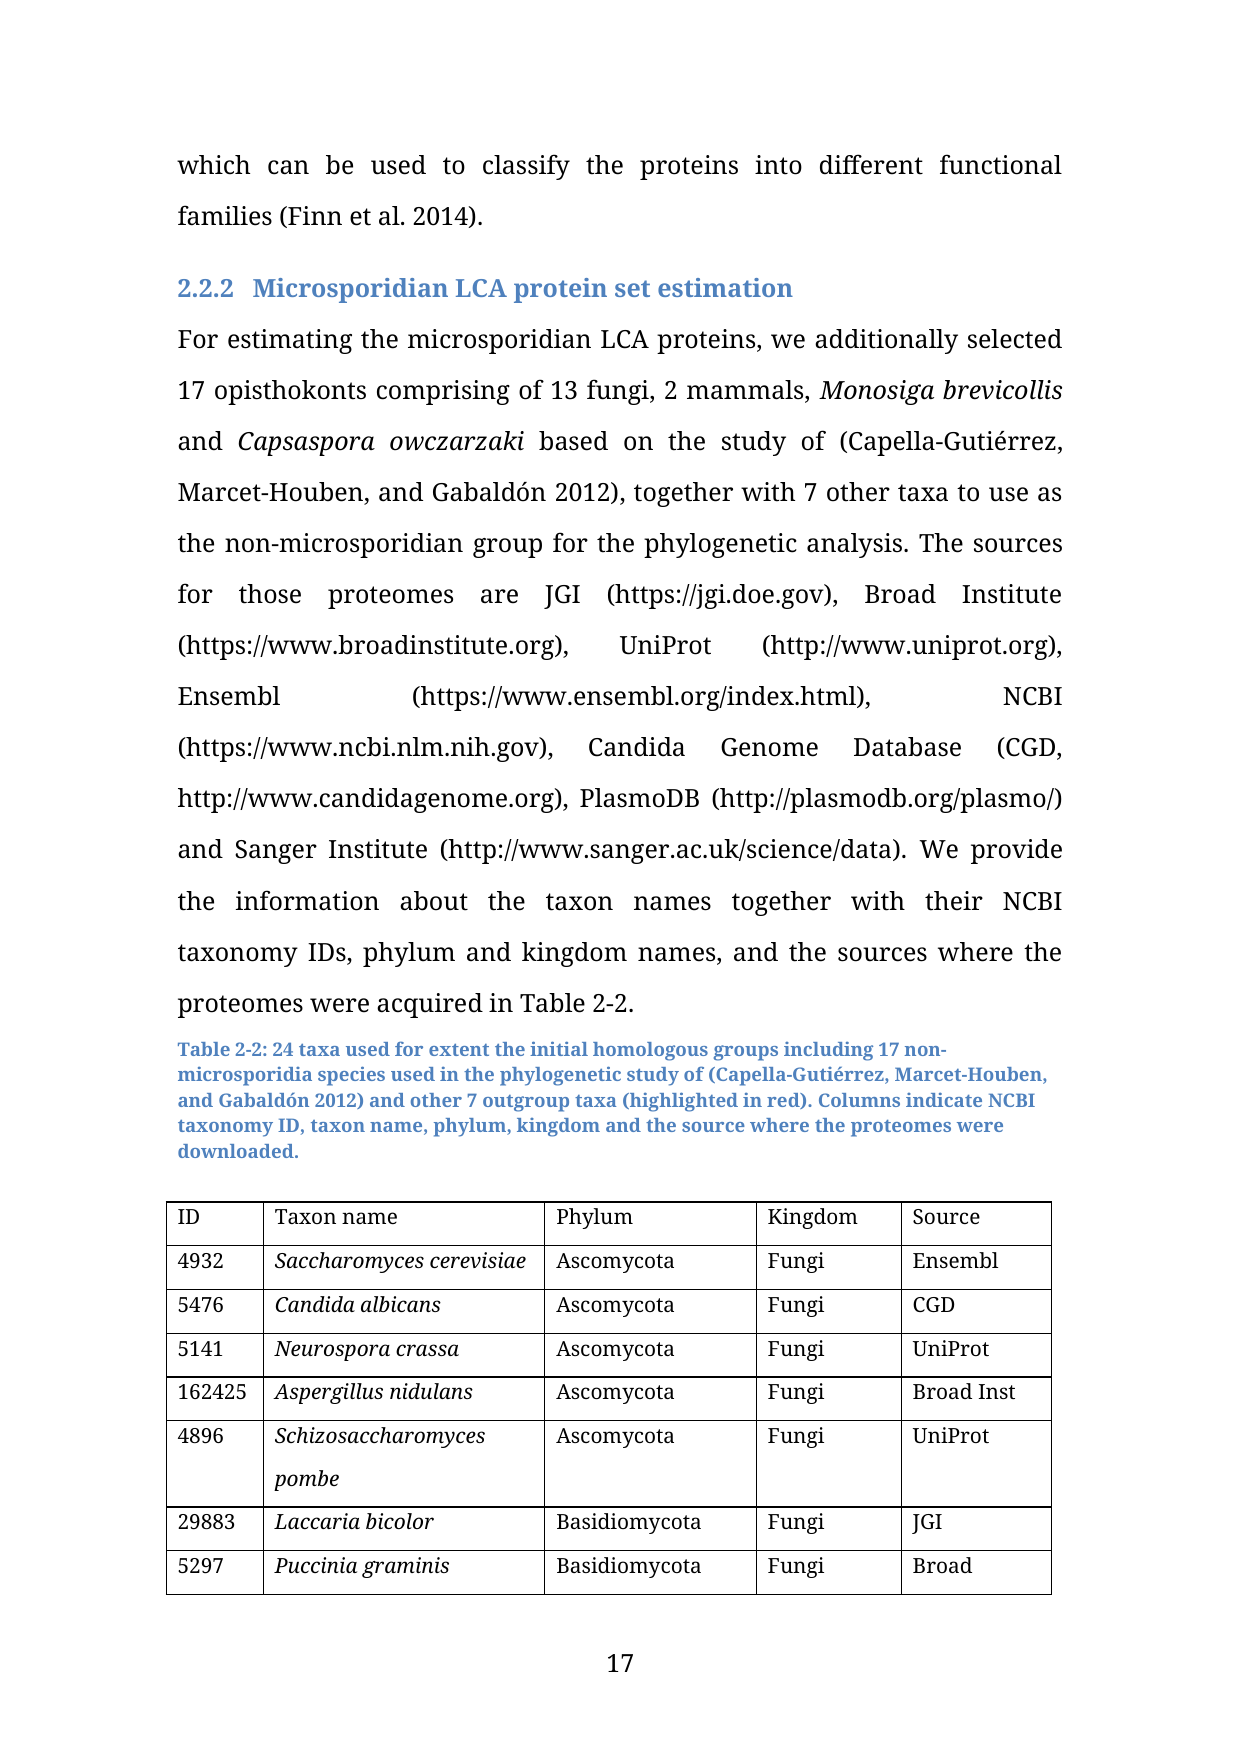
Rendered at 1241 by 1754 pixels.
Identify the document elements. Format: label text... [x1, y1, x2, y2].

table_cell Fungi [757, 1334, 901, 1376]
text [177, 148, 1063, 233]
table_cell Saccharomyces cerevisiae [264, 1246, 544, 1289]
table_cell Broad Inst [902, 1378, 1051, 1420]
table_header Kingdom [757, 1203, 901, 1245]
text For estimating the microsporidian LCA proteins, we additionally selected 17 opisthokonts comprising of 13 fungi, 2 mammals, Monosiga brevicollis and Capsaspora owczarzaki based on the study of (Capella-Gutiérrez, Marcet-Houben, and Gabaldón 2012), together with 7 other taxa to use as the non-microsporidian group for the phylogenetic analysis. The sources for those proteomes are JGI (https://jgi.doe.gov), Broad Institute (https://www.broadinstitute.org), UniProt (http://www.uniprot.org), Ensembl (https://www.ensembl.org/index.html), NCBI (https://www.ncbi.nlm.nih.gov), Candida Genome Database (CGD, http://www.candidagenome.org), PlasmoDB (http://plasmodb.org/plasmo/) and Sanger Institute (http://www.sanger.ac.uk/science/data). We provide the information about the taxon names together with their NCBI taxonomy IDs, phylum and kingdom names, and the sources where the proteomes were acquired in Table 2-2. [177, 322, 1063, 1019]
table_cell UniProt [902, 1421, 1051, 1506]
table_cell 162425 [167, 1378, 263, 1420]
table_cell 4896 [167, 1421, 263, 1506]
table_cell Fungi [757, 1421, 901, 1506]
table_cell Basidiomycota [545, 1551, 756, 1594]
table_cell Ascomycota [545, 1290, 756, 1333]
table_cell Broad [902, 1551, 1051, 1594]
table_cell 5297 [167, 1551, 263, 1594]
table_cell Ascomycota [545, 1334, 756, 1376]
table_cell Fungi [757, 1551, 901, 1594]
table_cell Ascomycota [545, 1378, 756, 1420]
table_header Source [902, 1203, 1051, 1245]
table_cell 4932 [167, 1246, 263, 1289]
subtitle Microsporidian LCA protein set estimation [177, 271, 1063, 305]
table_cell Basidiomycota [545, 1508, 756, 1550]
text Table 2-2: 24 taxa used for extent the initial homologous groups including 17 non-microsporidia species used in the phylogenetic study of (Capella-Gutiérrez, Marcet-Houben, and Gabaldón 2012) and other 7 outgroup taxa (highlighted in red). Columns indicate NCBI taxonomy ID, taxon name, phylum, kingdom and the source where the proteomes were downloaded. [177, 1036, 1063, 1164]
table_cell Schizosaccharomyces pombe [264, 1421, 544, 1506]
table_cell Laccaria bicolor [264, 1508, 544, 1550]
table_cell Fungi [757, 1378, 901, 1420]
table_cell Aspergillus nidulans [264, 1378, 544, 1420]
table_cell Neurospora crassa [264, 1334, 544, 1376]
table_header ID [167, 1203, 263, 1245]
table_cell Ascomycota [545, 1246, 756, 1289]
table_cell 29883 [167, 1508, 263, 1550]
table_cell Fungi [757, 1508, 901, 1550]
table_cell Ensembl [902, 1246, 1051, 1289]
table_cell Fungi [757, 1290, 901, 1333]
table_cell 5476 [167, 1290, 263, 1333]
table_cell Puccinia graminis [264, 1551, 544, 1594]
table_cell CGD [902, 1290, 1051, 1333]
table_cell Fungi [757, 1246, 901, 1289]
table_cell 5141 [167, 1334, 263, 1376]
table_cell Candida albicans [264, 1290, 544, 1333]
table_cell JGI [902, 1508, 1051, 1550]
table_header Taxon name [264, 1203, 544, 1245]
table_header Phylum [545, 1203, 756, 1245]
table_cell Ascomycota [545, 1421, 756, 1506]
table_cell UniProt [902, 1334, 1051, 1376]
